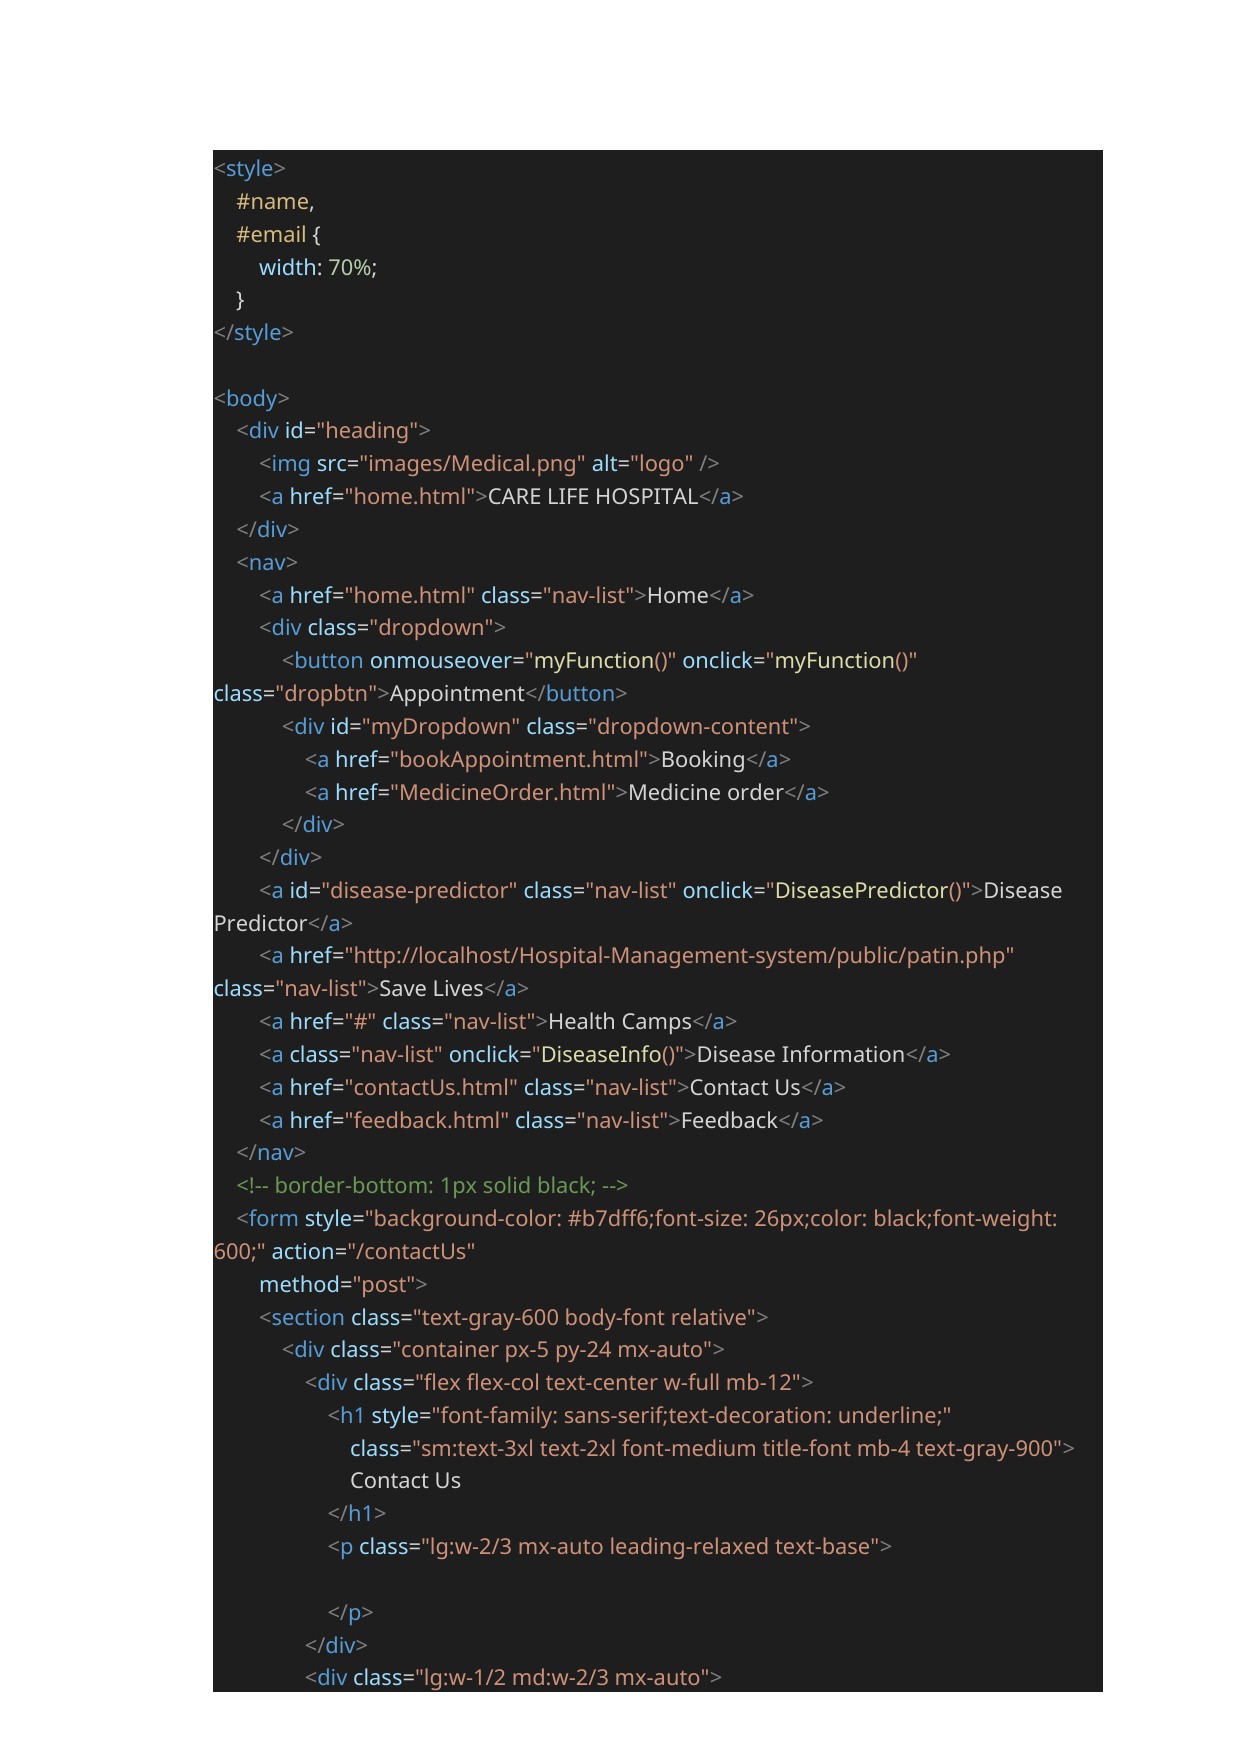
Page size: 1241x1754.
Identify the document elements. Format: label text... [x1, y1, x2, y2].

text <a href="MedicineOrder.html">Medicine order</a> [213, 773, 1103, 806]
text width: 70%; [213, 248, 1103, 281]
text </nav> [213, 1134, 1103, 1167]
text <form style="background-color: #b7dff6;font-size: 26px;color: black;font-weight: 600;" action="/contactUs" [213, 1200, 1103, 1266]
text <a href="feedback.html" class="nav-list">Feedback</a> [213, 1102, 1103, 1134]
text <a href="home.html" class="nav-list">Home</a> [213, 577, 1103, 609]
text <a id="disease-predictor" class="nav-list" onclick="DiseasePredictor()">Disease Predictor</a> [213, 872, 1103, 937]
text <img src="images/Medical.png" alt="logo" /> [213, 445, 1103, 478]
text <a class="nav-list" onclick="DiseaseInfo()">Disease Information</a> [213, 1036, 1103, 1069]
text method="post"> [213, 1266, 1103, 1298]
text </div> [213, 839, 1103, 872]
text <body> [213, 380, 1103, 412]
text <a href="http://localhost/Hospital-Management-system/public/patin.php" class="nav-list">Save Lives</a> [213, 937, 1103, 1003]
text <div class="flex flex-col text-center w-full mb-12"> [213, 1364, 1103, 1397]
text #email { [213, 216, 1103, 248]
text </h1> [213, 1495, 1103, 1528]
text <nav> [213, 544, 1103, 577]
text <a href="home.html">CARE LIFE HOSPITAL</a> [213, 478, 1103, 511]
text </div> [213, 511, 1103, 544]
text <!-- border-bottom: 1px solid black; --> [213, 1167, 1103, 1200]
text </div> [213, 806, 1103, 839]
text #name, [213, 183, 1103, 216]
text <p class="lg:w-2/3 mx-auto leading-relaxed text-base"> [213, 1528, 1103, 1561]
text <div class="lg:w-1/2 md:w-2/3 mx-auto"> [213, 1659, 1103, 1692]
text <style> [213, 150, 1103, 183]
text <a href="contactUs.html" class="nav-list">Contact Us</a> [213, 1069, 1103, 1102]
text </p> [213, 1594, 1103, 1627]
text </style> [213, 314, 1103, 347]
text <div id="heading"> [213, 412, 1103, 445]
text <h1 style="font-family: sans-serif;text-decoration: underline;" [213, 1397, 1103, 1430]
text <section class="text-gray-600 body-font relative"> [213, 1298, 1103, 1331]
text </div> [213, 1627, 1103, 1659]
text <button onmouseover="myFunction()" onclick="myFunction()" class="dropbtn">Appointment</button> [213, 642, 1103, 708]
text <a href="bookAppointment.html">Booking</a> [213, 741, 1103, 773]
text class="sm:text-3xl text-2xl font-medium title-font mb-4 text-gray-900"> [213, 1430, 1103, 1462]
text <a href="#" class="nav-list">Health Camps</a> [213, 1003, 1103, 1036]
text Contact Us [213, 1462, 1103, 1495]
text <div class="container px-5 py-24 mx-auto"> [213, 1331, 1103, 1364]
text } [213, 281, 1103, 314]
text <div id="myDropdown" class="dropdown-content"> [213, 708, 1103, 741]
text <div class="dropdown"> [213, 609, 1103, 642]
